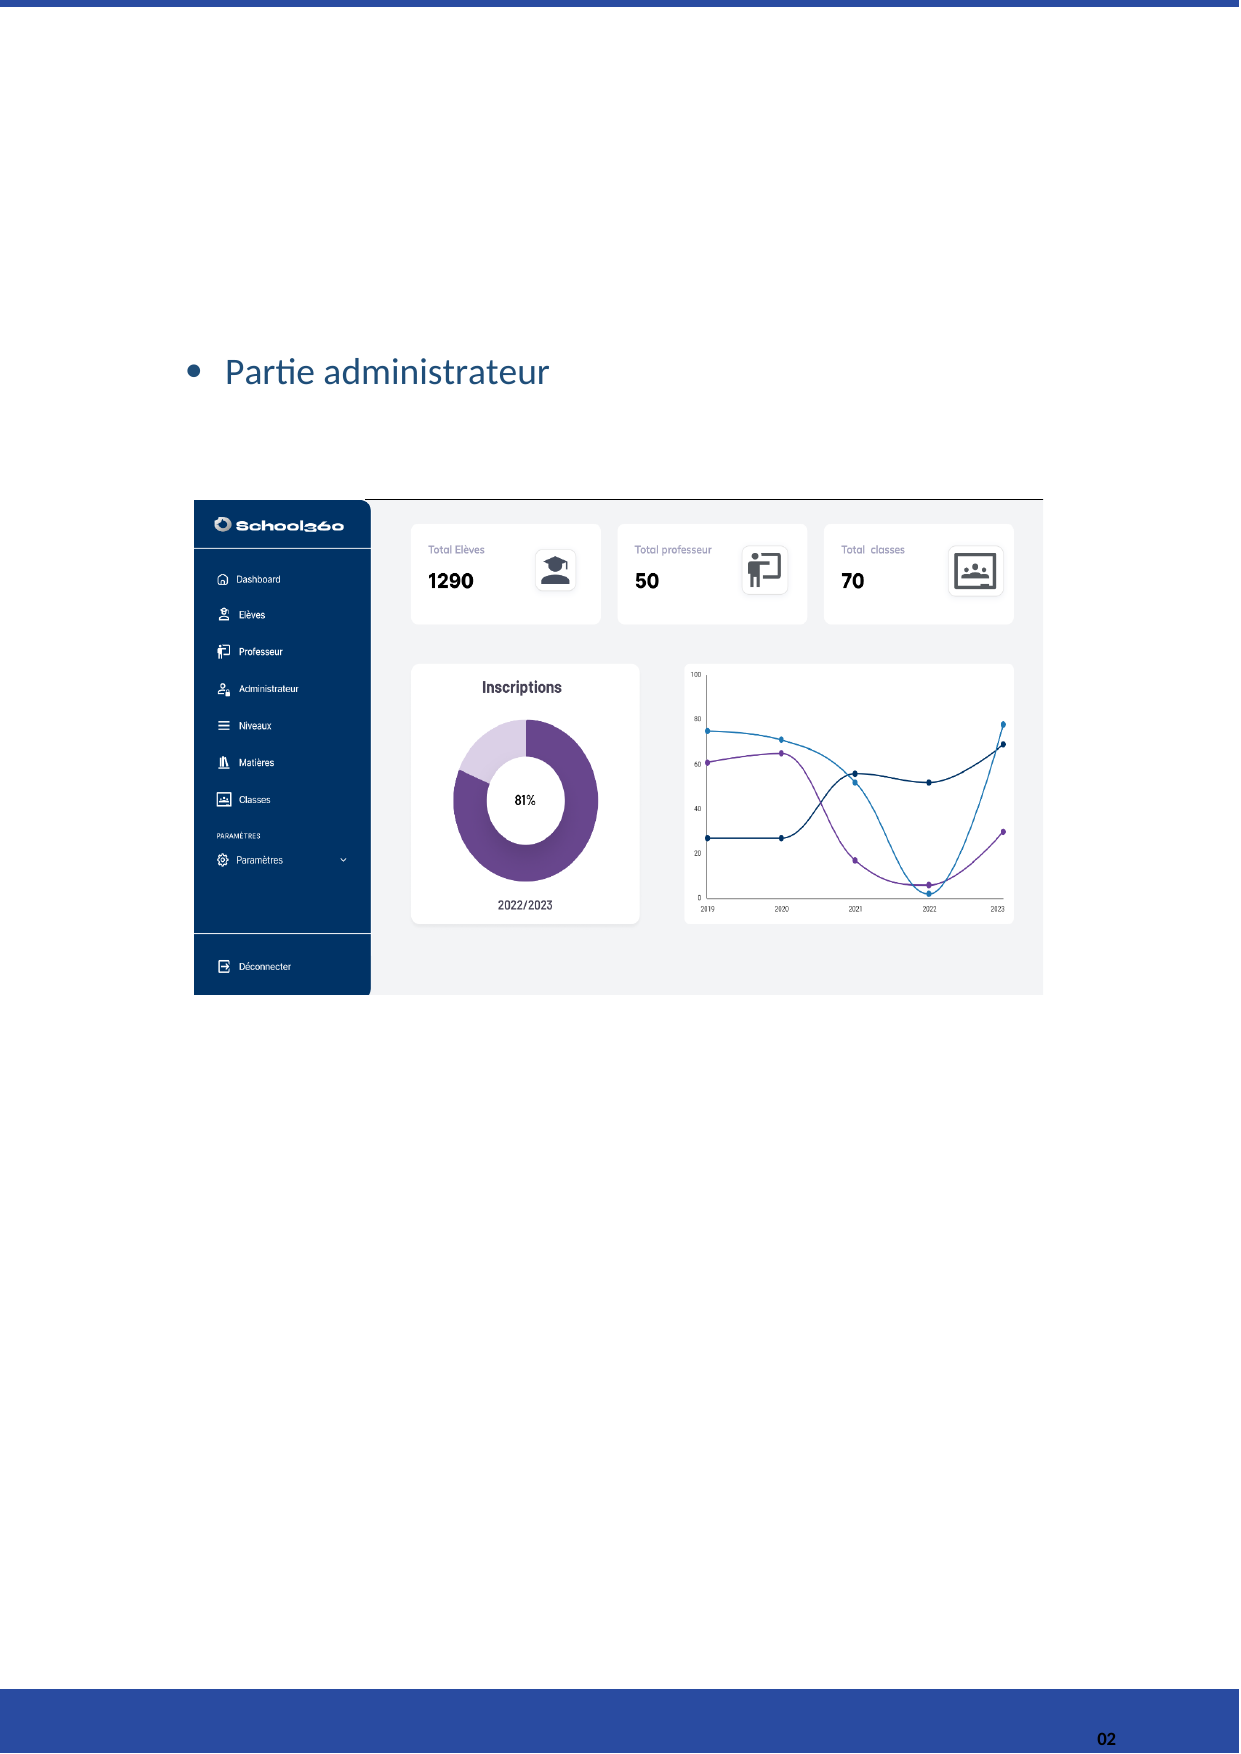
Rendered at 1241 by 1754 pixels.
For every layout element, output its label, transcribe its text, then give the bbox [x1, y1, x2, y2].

list Partie administrateur [187, 348, 1090, 394]
